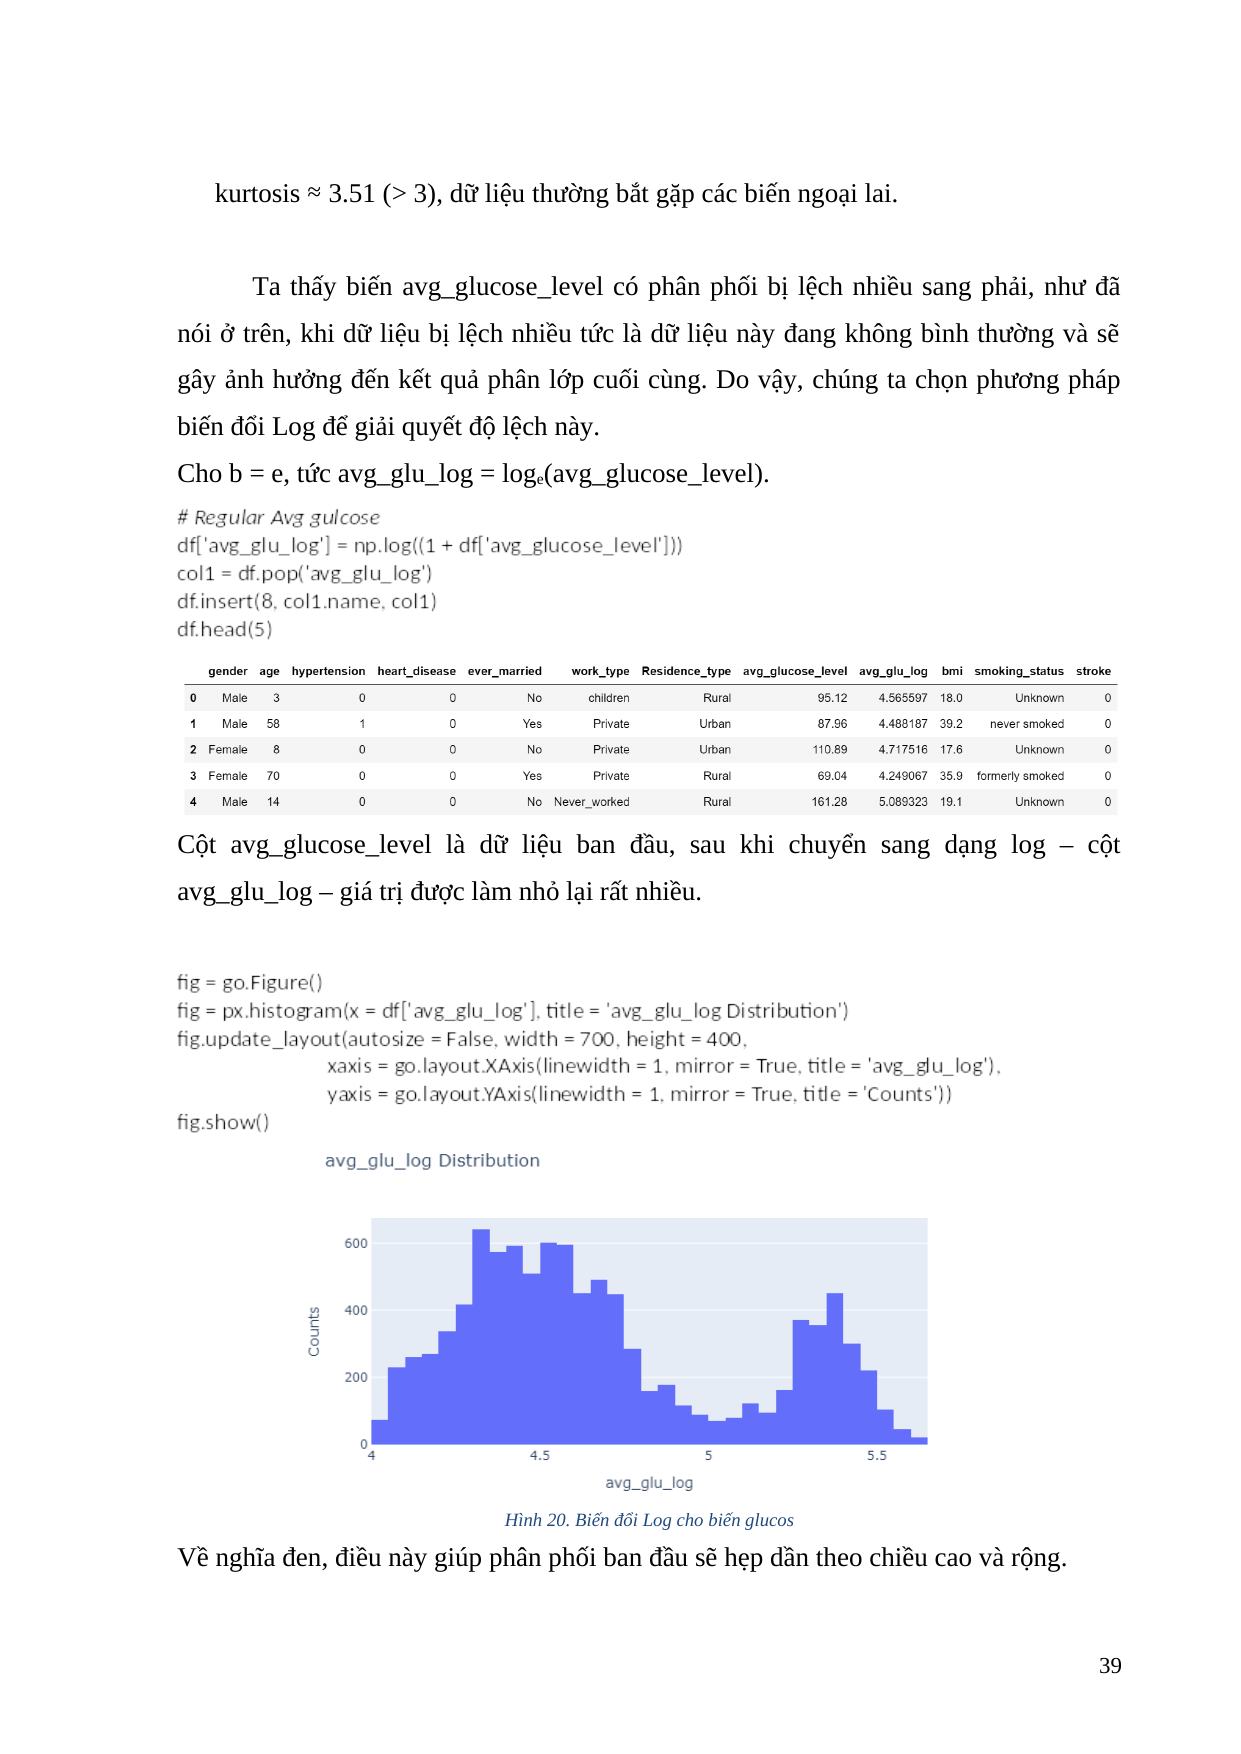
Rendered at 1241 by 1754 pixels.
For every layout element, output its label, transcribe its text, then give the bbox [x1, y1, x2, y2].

picture [289, 1148, 1010, 1496]
text Ta thấy biến avg_glucose_level có phân phối bị lệch nhiều sang phải, như đã nói ở trên, khi dữ liệu bị lệch nhiều tức là dữ liệu này đang không bình thường và sẽ gây ảnh hưởng đến kết quả phân lớp cuối cùng. Do vậy, chúng ta chọn phương pháp biến đổi Log để giải quyết độ lệch này. [177, 270, 1122, 441]
text Cho b = e, tức avg_glu_log = loge(avg_glucose_level). [177, 457, 1122, 488]
text Về nghĩa đen, điều này giúp phân phối ban đầu sẽ hẹp dần theo chiều cao và rộng. [177, 1541, 1122, 1572]
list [177, 177, 1122, 208]
text Cột avg_glucose_level là dữ liệu ban đầu, sau khi chuyển sang dạng log – cột avg_glu_log – giá trị được làm nhỏ lại rất nhiều. [177, 828, 1122, 906]
picture [177, 655, 1123, 816]
text Hình 20. Biến đổi Log cho biến glucos [177, 1509, 1122, 1531]
